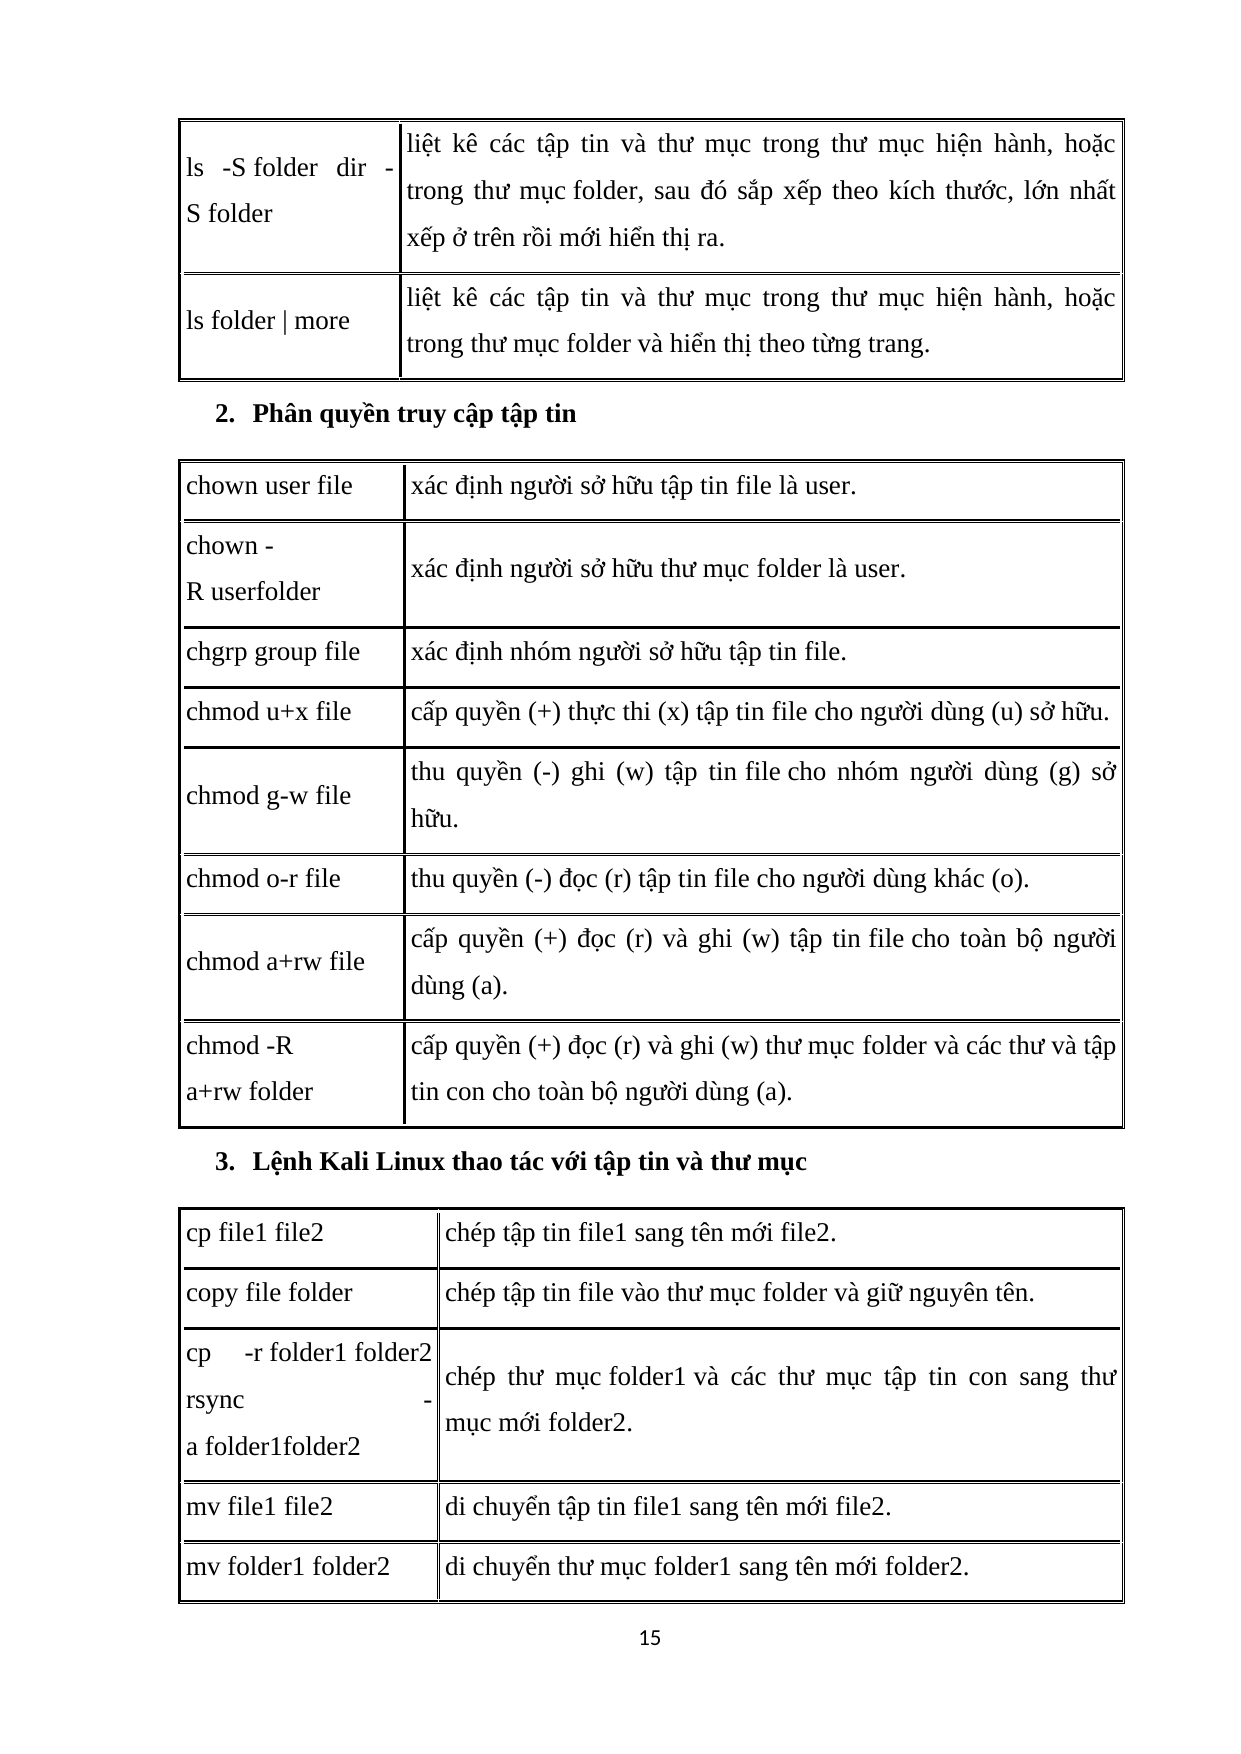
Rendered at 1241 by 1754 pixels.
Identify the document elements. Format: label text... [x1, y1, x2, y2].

table_cell copy file folder [181, 1267, 437, 1327]
table_cell ls -S folder dir -S folder [181, 120, 400, 271]
table_cell chgrp group file [181, 626, 403, 686]
table_cell liệt kê các tập tin và thư mục trong thư mục hiện hành, hoặc trong thư mục folder, sau đó sắp xếp theo kích thước, lớn nhất xếp ở trên rồi mới hiển thị ra. [400, 122, 1122, 271]
table_header xác định người sở hữu tập tin file là user. [404, 463, 1122, 519]
table_header chown user file [181, 463, 404, 519]
table_cell chown -R userfolder [181, 519, 403, 626]
table_cell thu quyền (-) ghi (w) tập tin file cho nhóm người dùng (g) sở hữu. [406, 746, 1122, 853]
table_cell cp -r folder1 folder2 rsync -a folder1folder2 [181, 1327, 437, 1480]
table_cell chmod g-w file [181, 746, 403, 853]
table_cell di chuyển tập tin file1 sang tên mới file2. [440, 1480, 1122, 1540]
table_cell xác định người sở hữu thư mục folder là user. [406, 519, 1122, 626]
table_cell xác định nhóm người sở hữu tập tin file. [406, 626, 1122, 686]
table_cell chmod a+rw file [180, 913, 404, 1019]
table_cell chmod o-r file [180, 853, 404, 913]
list Phân quyền truy cập tập tin [215, 397, 1122, 428]
table_cell cấp quyền (+) thực thi (x) tập tin file cho người dùng (u) sở hữu. [406, 686, 1122, 746]
table_cell thu quyền (-) đọc (r) tập tin file cho người dùng khác (o). [404, 853, 1123, 913]
table_cell chmod u+x file [181, 686, 403, 746]
table_cell di chuyển thư mục folder1 sang tên mới folder2. [439, 1540, 1122, 1600]
table_cell chmod -R a+rw folder [181, 1019, 404, 1126]
table_cell liệt kê các tập tin và thư mục trong thư mục hiện hành, hoặc trong thư mục folder và hiển thị theo từng trang. [400, 271, 1122, 378]
table_cell cấp quyền (+) đọc (r) và ghi (w) tập tin file cho toàn bộ người dùng (a). [404, 913, 1123, 1019]
table_cell mv folder1 folder2 [181, 1540, 438, 1600]
table_header cp file1 file2 [181, 1210, 438, 1267]
table_cell chép tập tin file vào thư mục folder và giữ nguyên tên. [440, 1267, 1122, 1327]
table_cell chép thư mục folder1 và các thư mục tập tin con sang thư mục mới folder2. [440, 1327, 1122, 1480]
table_cell mv file1 file2 [181, 1480, 437, 1540]
table_cell ls folder | more [181, 271, 400, 378]
list Lệnh Kali Linux thao tác với tập tin và thư mục [215, 1145, 1122, 1176]
table_cell cấp quyền (+) đọc (r) và ghi (w) thư mục folder và các thư và tập tin con cho toàn bộ người dùng (a). [404, 1019, 1122, 1126]
table_header chép tập tin file1 sang tên mới file2. [439, 1210, 1122, 1267]
